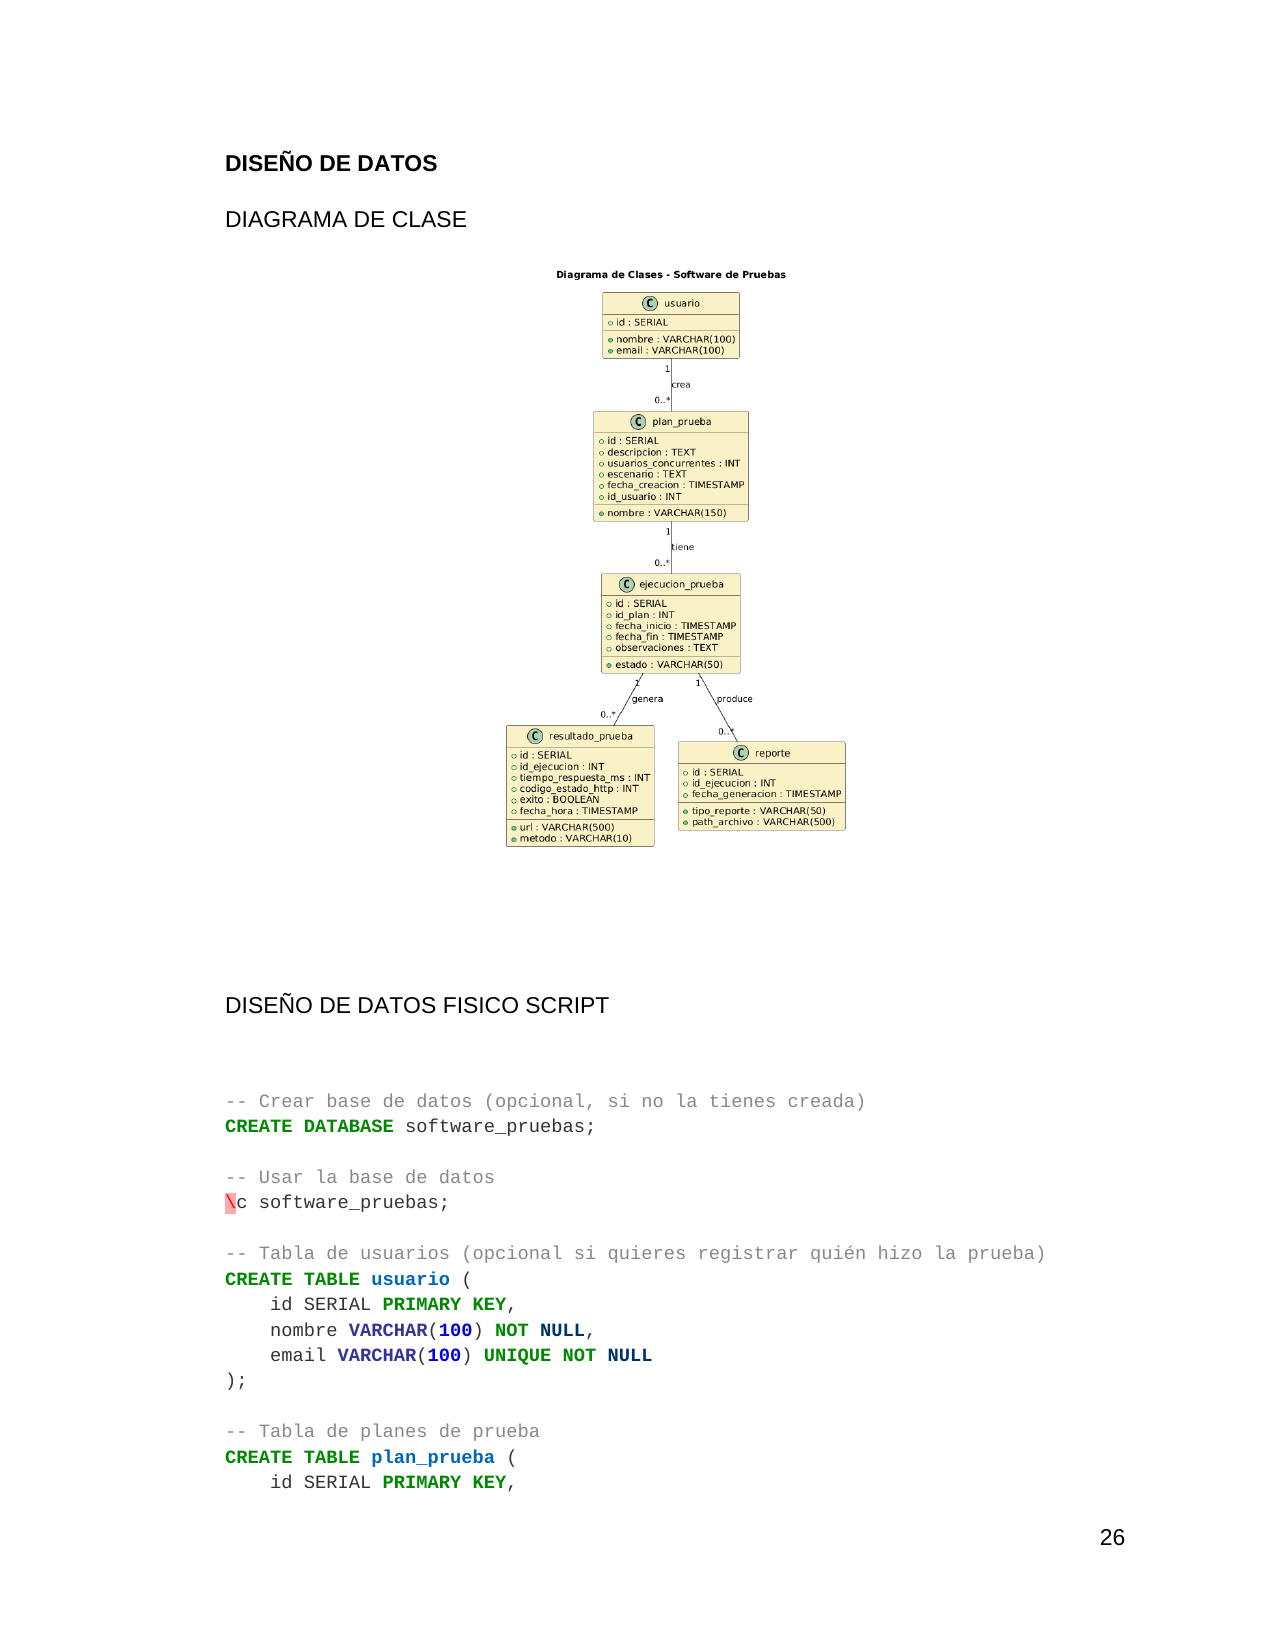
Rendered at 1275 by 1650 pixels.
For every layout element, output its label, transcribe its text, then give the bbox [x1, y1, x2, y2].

text DIAGRAMA DE CLASE [150, 206, 1125, 232]
text DISEÑO DE DATOS FISICO SCRIPT [150, 992, 1125, 1058]
text id SERIAL PRIMARY KEY, [150, 1291, 1125, 1316]
text -- Tabla de usuarios (opcional si quieres registrar quién hizo la prueba) [150, 1240, 1125, 1265]
text -- Tabla de planes de prueba [150, 1418, 1125, 1443]
picture [501, 262, 849, 850]
text \c software_pruebas; [150, 1189, 1125, 1214]
text -- Usar la base de datos [150, 1164, 1125, 1189]
text nombre VARCHAR(100) NOT NULL, [150, 1316, 1125, 1342]
text DISEÑO DE DATOS [150, 150, 1125, 176]
text email VARCHAR(100) UNIQUE NOT NULL [150, 1342, 1125, 1367]
text -- Crear base de datos (opcional, si no la tienes creada) [150, 1087, 1125, 1113]
text CREATE TABLE usuario ( [150, 1265, 1125, 1291]
text CREATE TABLE plan_prueba ( [150, 1443, 1125, 1469]
text CREATE DATABASE software_pruebas; [150, 1113, 1125, 1138]
text id SERIAL PRIMARY KEY, [150, 1469, 1125, 1494]
text ); [150, 1367, 1125, 1392]
